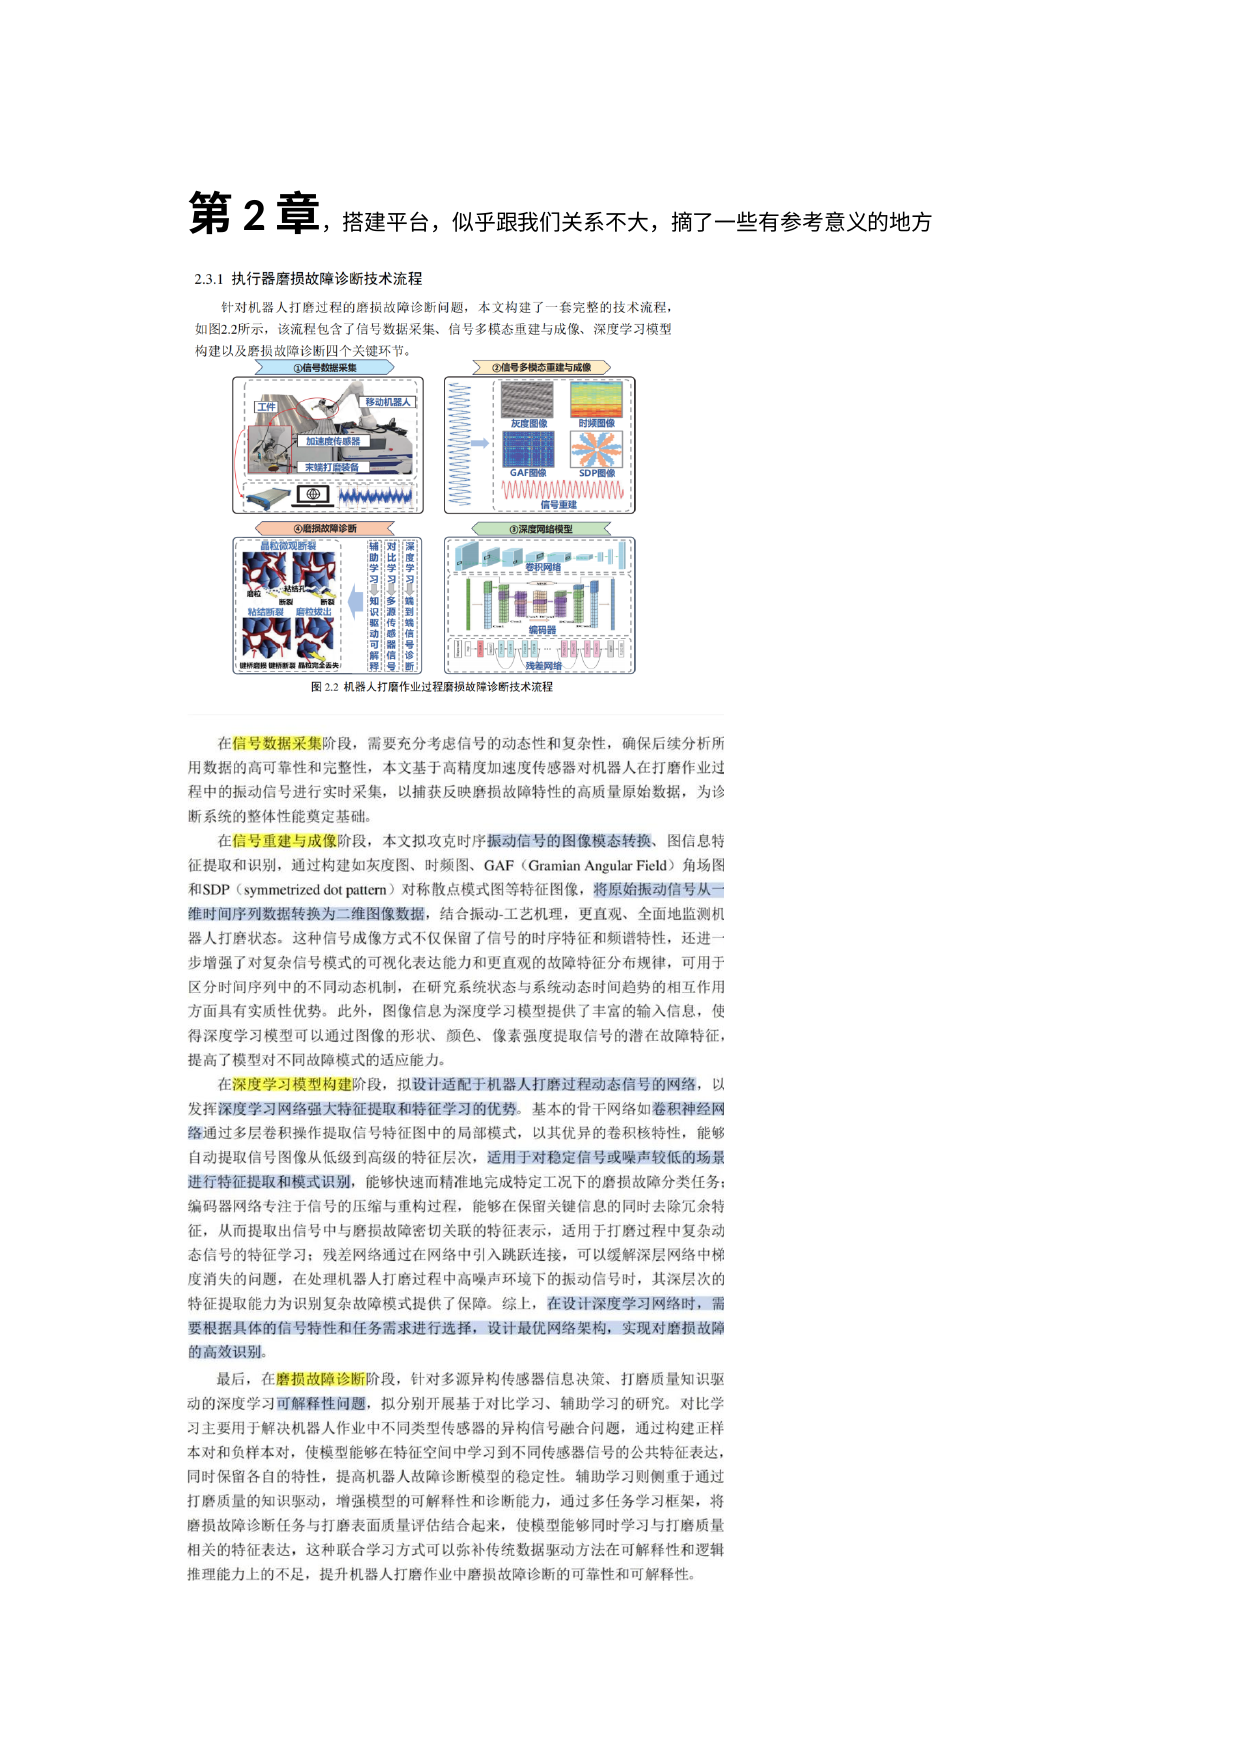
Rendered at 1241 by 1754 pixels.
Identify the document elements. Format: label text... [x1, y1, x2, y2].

list 第2章，搭建平台，似乎跟我们关系不大，摘了一些有参考意义的地方 [187, 162, 1053, 259]
picture [187, 714, 724, 1581]
picture [187, 259, 679, 697]
